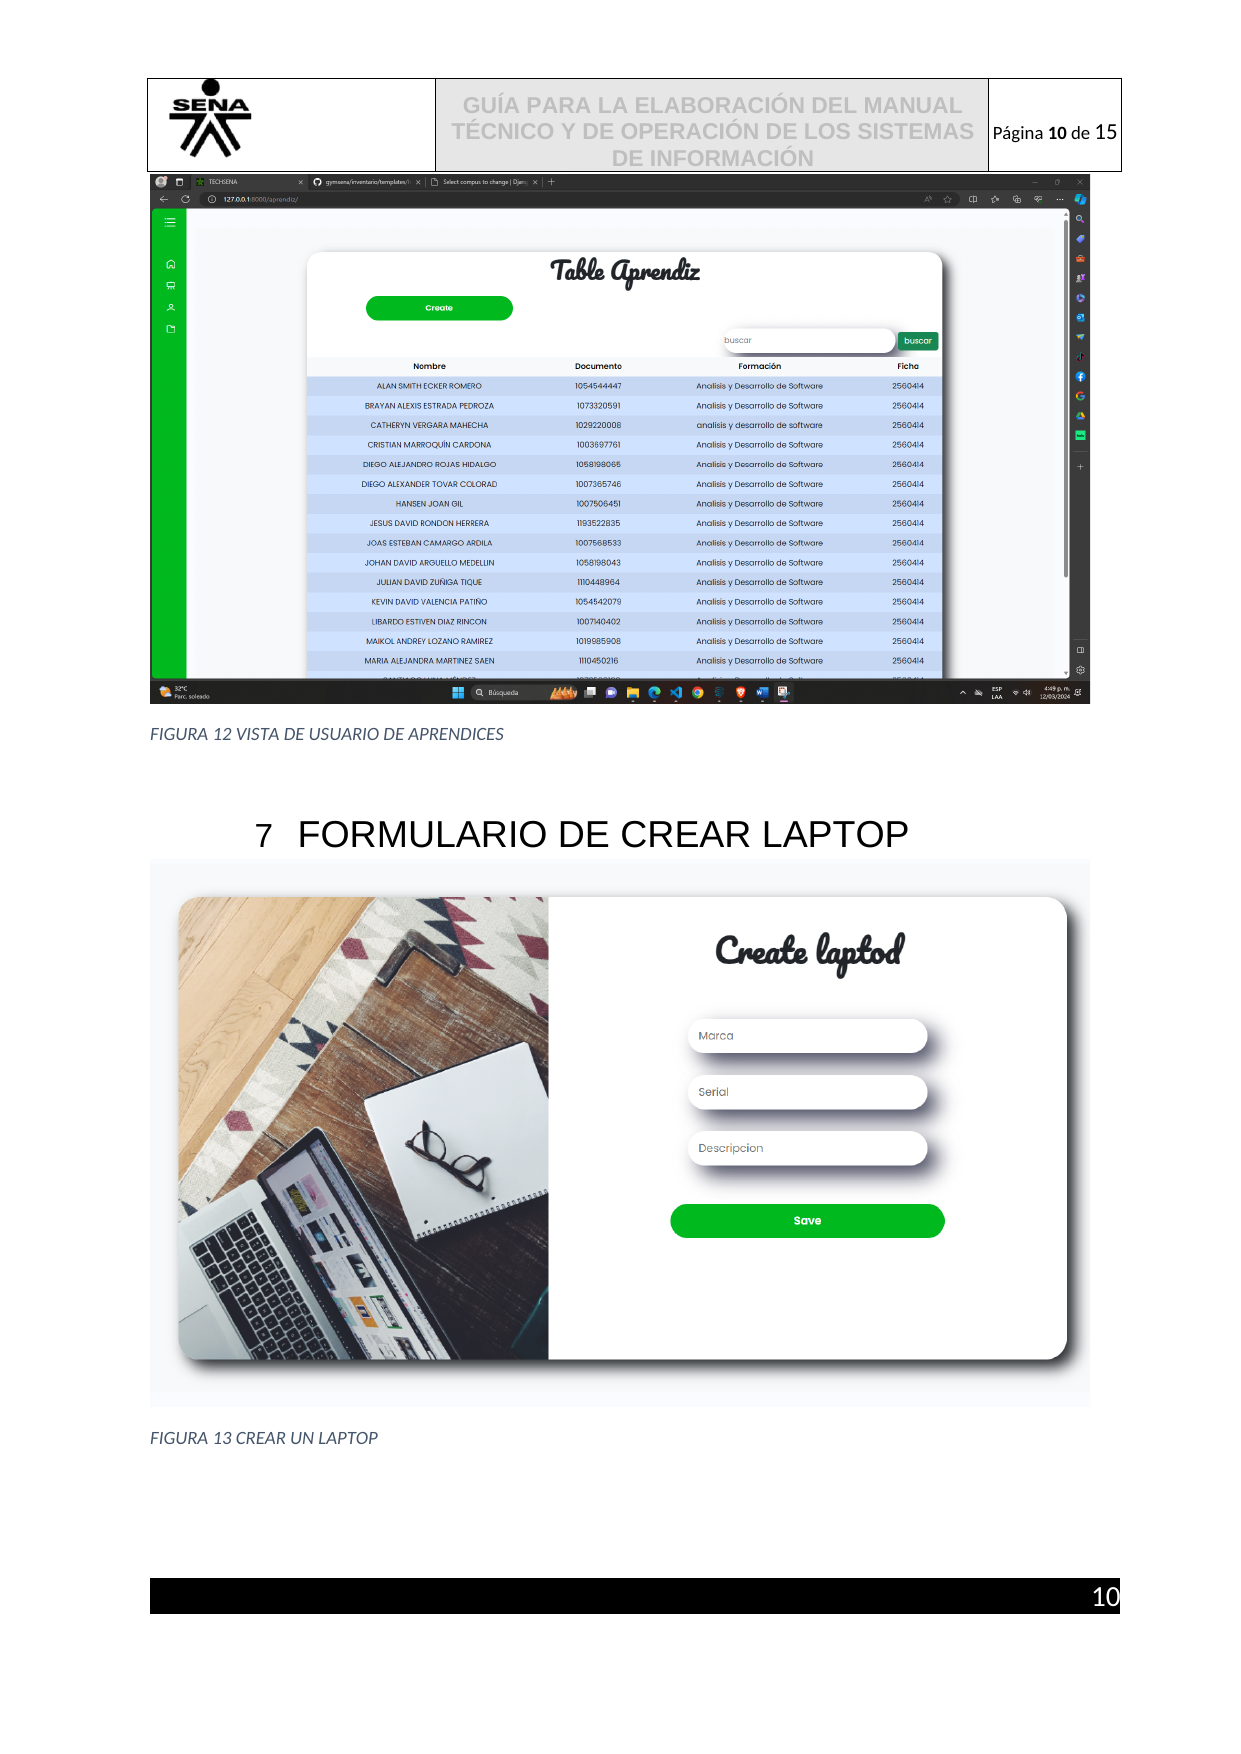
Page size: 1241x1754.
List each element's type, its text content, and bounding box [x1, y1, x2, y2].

picture [150, 859, 1091, 1407]
subtitle FORMULARIO DE CREAR LAPTOP [254, 813, 1090, 856]
picture [168, 79, 252, 158]
picture [150, 174, 1091, 704]
